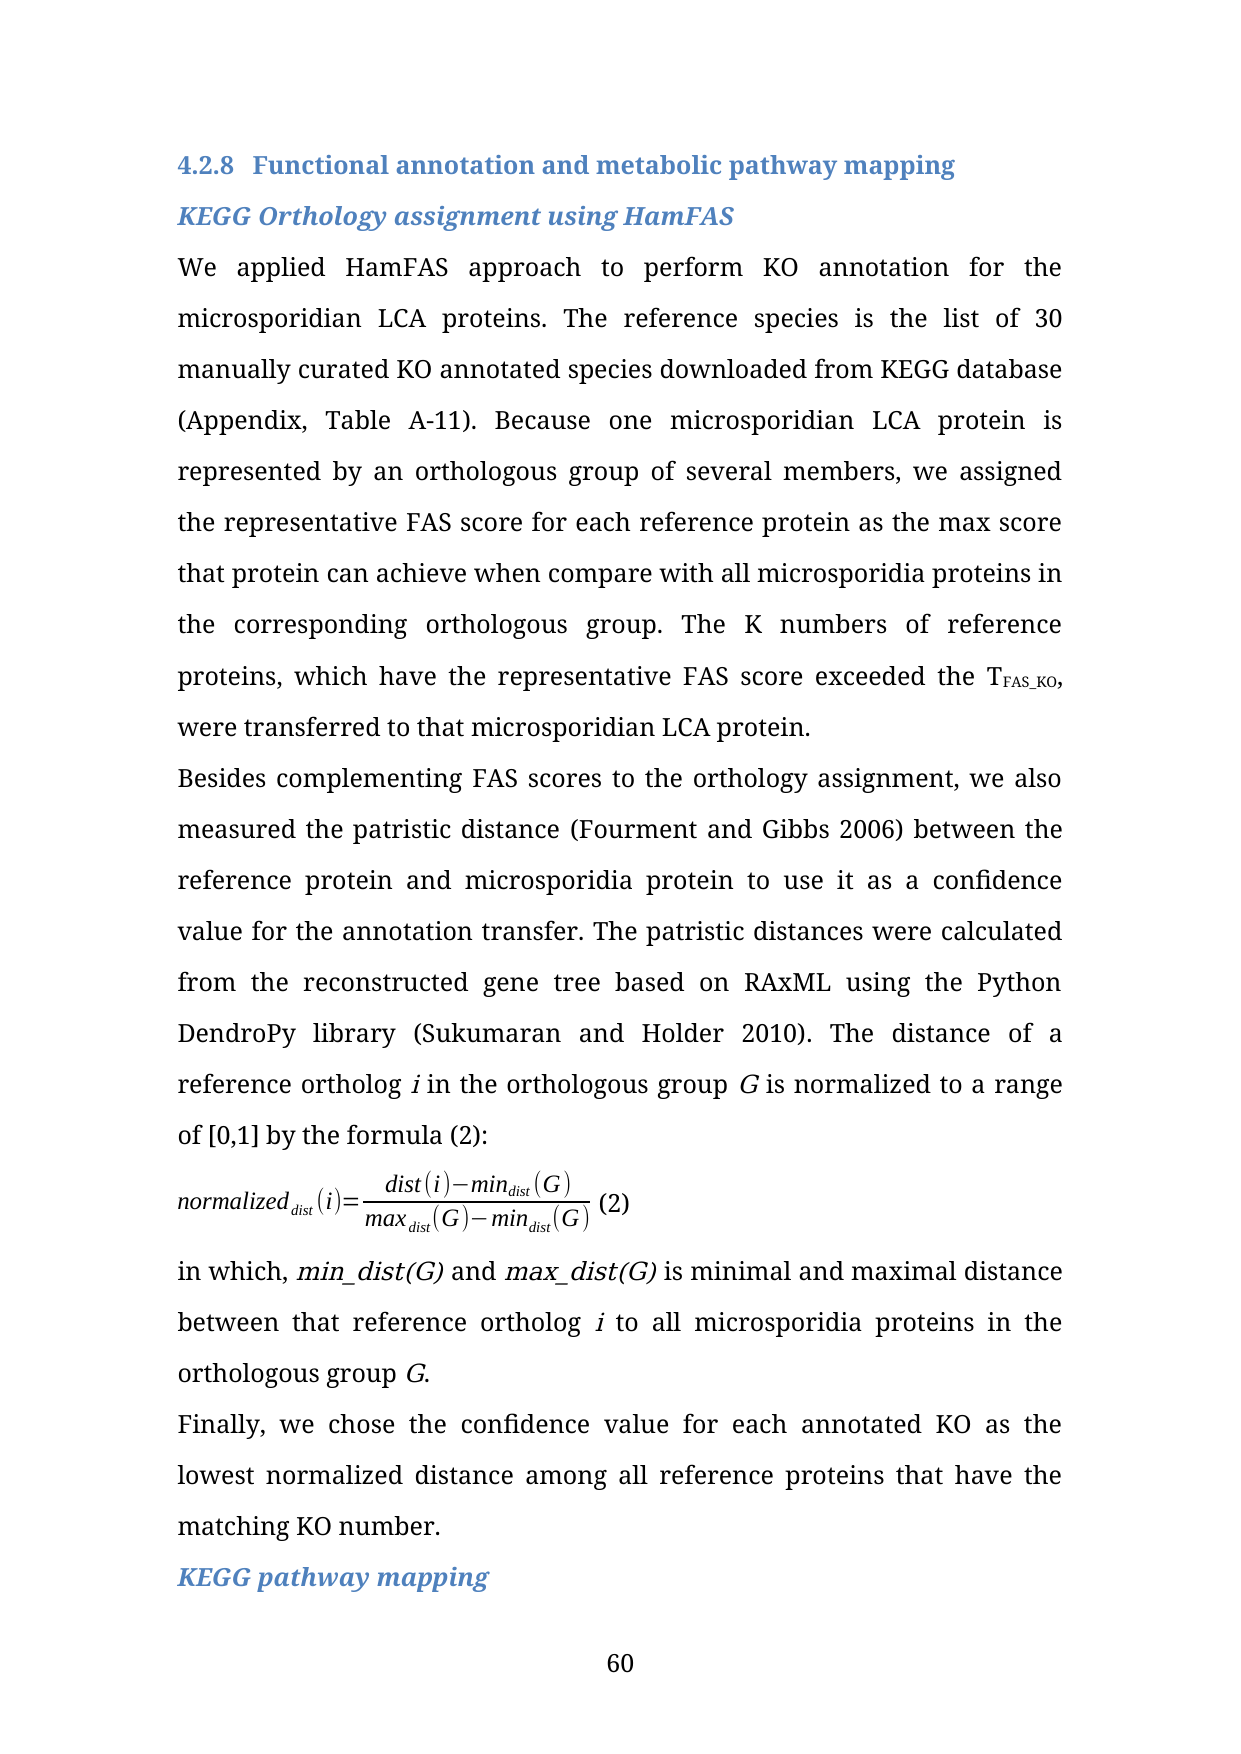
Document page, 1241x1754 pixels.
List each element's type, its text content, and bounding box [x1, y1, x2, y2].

text in which, min_dist(G) and max_dist(G) is minimal and maximal distance between that reference ortholog i to all microsporidia proteins in the orthologous group G. [177, 1253, 1063, 1389]
text Besides complementing FAS scores to the orthology assignment, we also measured the patristic distance (Fourment and Gibbs 2006) between the reference protein and microsporidia protein to use it as a confidence value for the annotation transfer. The patristic distances were calculated from the reconstructed gene tree based on RAxML using the Python DendroPy library (Sukumaran and Holder 2010). The distance of a reference ortholog i in the orthologous group G is normalized to a range of [0,1] by the formula (2): [177, 760, 1063, 1152]
text Finally, we chose the confidence value for each annotated KO as the lowest normalized distance among all reference proteins that have the matching KO number. [177, 1406, 1063, 1542]
text (2) [177, 1168, 1063, 1236]
text KEGG pathway mapping [177, 1559, 1063, 1593]
subtitle Functional annotation and metabolic pathway mapping [177, 148, 1063, 182]
text KEGG Orthology assignment using HamFAS [177, 199, 1063, 233]
